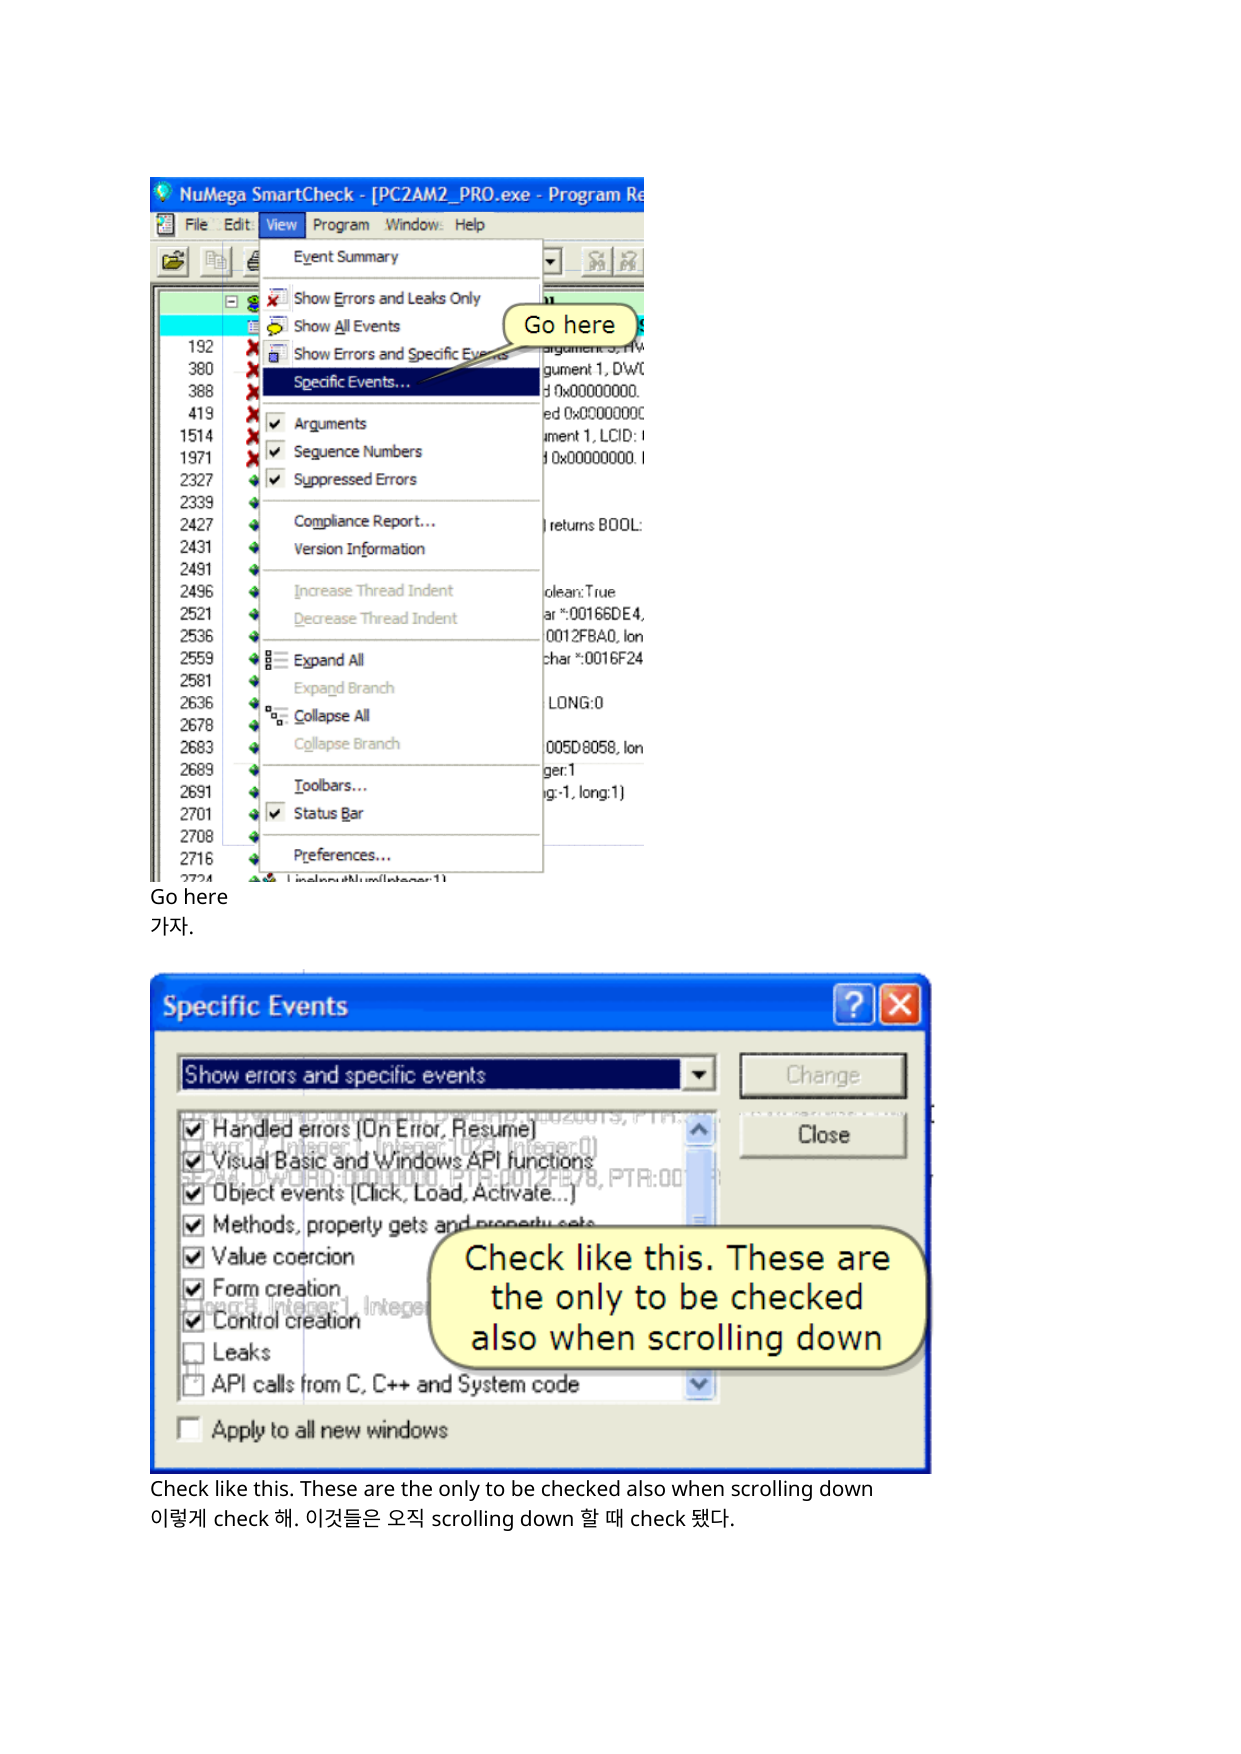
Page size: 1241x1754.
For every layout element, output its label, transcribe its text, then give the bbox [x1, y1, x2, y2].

picture [150, 969, 935, 1474]
text 이렇게 check 해. 이것들은 오직 scrolling down 할 때 check 됐다. [150, 1502, 1090, 1532]
text 가자. [150, 910, 1090, 941]
text Check like this. These are the only to be checked also when scrolling down [150, 1474, 1090, 1502]
picture [150, 177, 644, 882]
text Go here [150, 882, 1090, 910]
